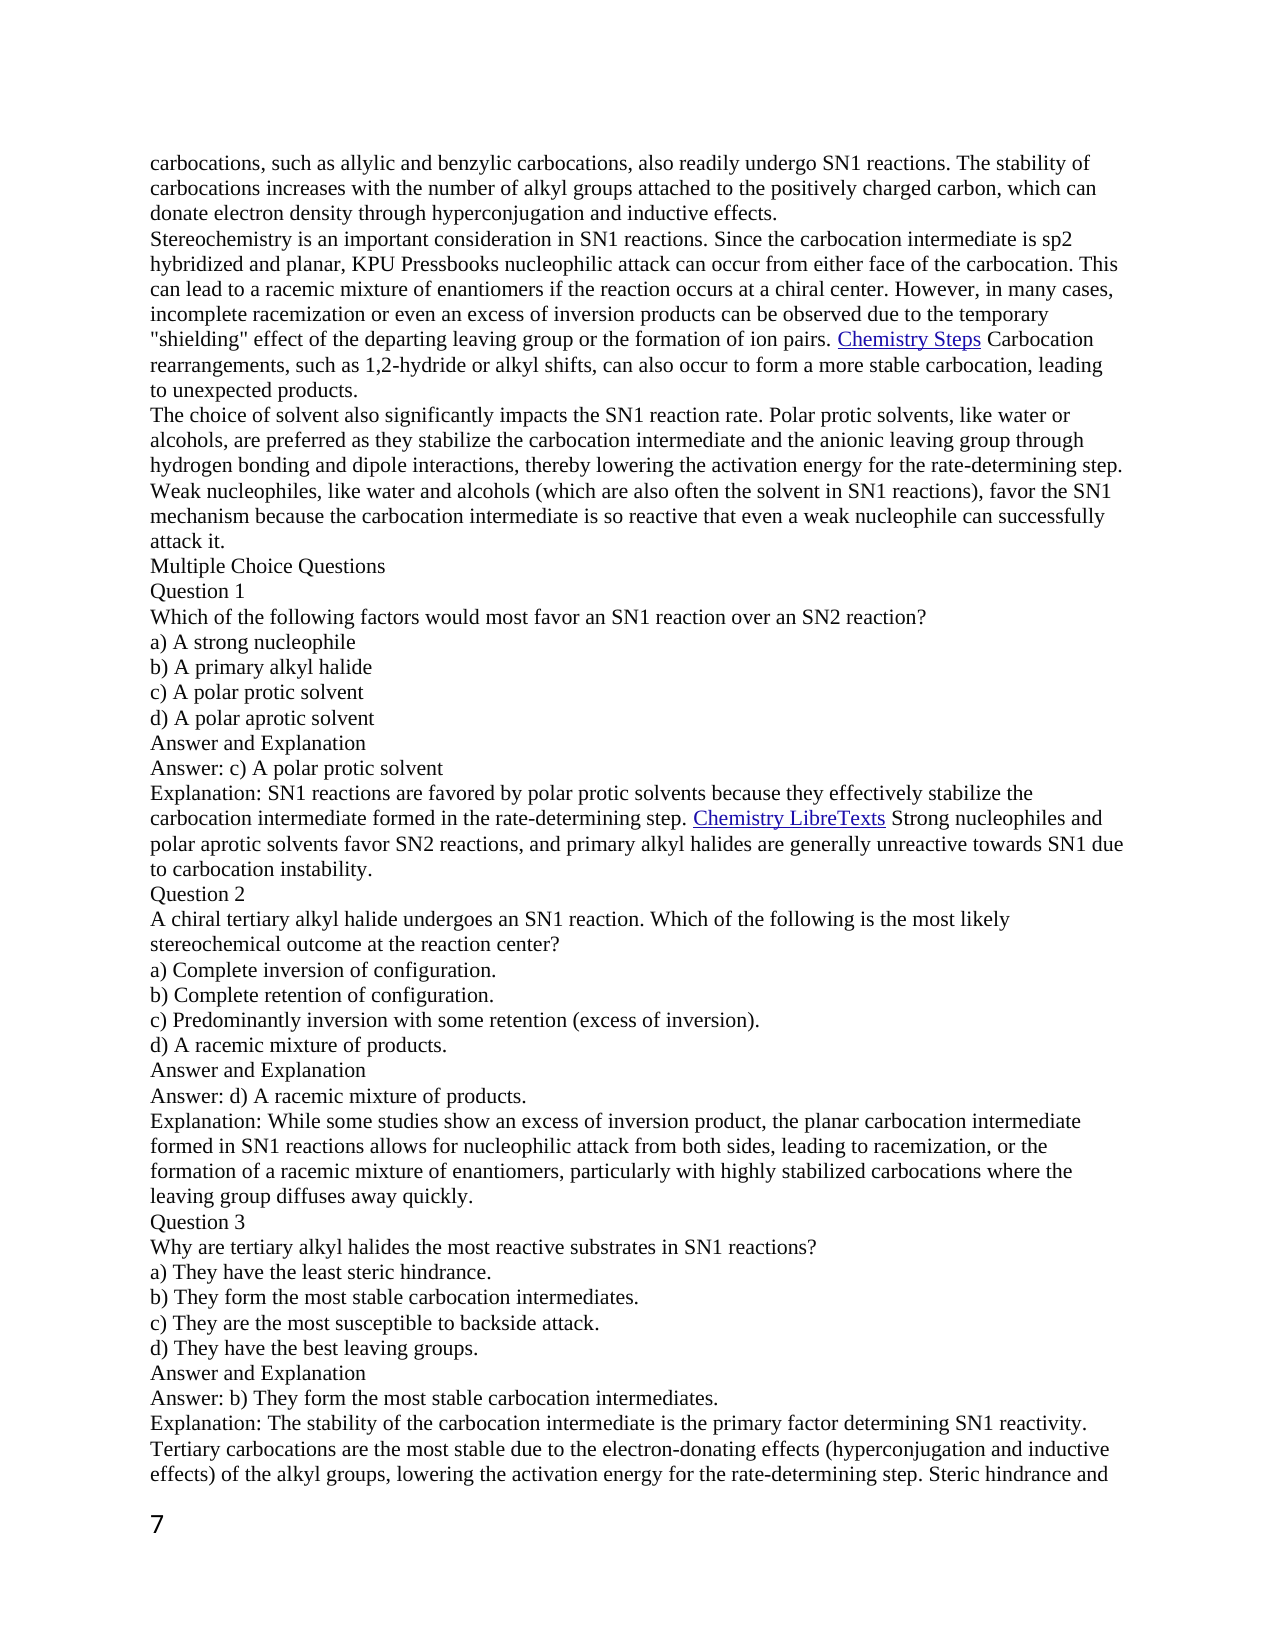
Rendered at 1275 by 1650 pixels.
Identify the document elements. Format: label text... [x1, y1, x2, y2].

text Question 2 [150, 881, 1125, 906]
text a) A strong nucleophile b) A primary alkyl halide c) A polar protic solvent d) A polar aprotic solvent [150, 629, 1125, 730]
text Multiple Choice Questions [150, 553, 1125, 578]
text a) Complete inversion of configuration. b) Complete retention of configuration. c) Predominantly inversion with some retention (excess of inversion). d) A racemic mixture of products. [150, 957, 1125, 1057]
text The choice of solvent also significantly impacts the SN1 reaction rate. Polar protic solvents, like water or alcohols, are preferred as they stabilize the carbocation intermediate and the anionic leaving group through hydrogen bonding and dipole interactions, thereby lowering the activation energy for the rate-determining step. Weak nucleophiles, like water and alcohols (which are also often the solvent in SN1 reactions), favor the SN1 mechanism because the carbocation intermediate is so reactive that even a weak nucleophile can successfully attack it. [150, 402, 1125, 553]
text Answer and Explanation [150, 1057, 1125, 1083]
text Stereochemistry is an important consideration in SN1 reactions. Since the carbocation intermediate is sp2 hybridized and planar, KPU Pressbooks nucleophilic attack can occur from either face of the carbocation. This can lead to a racemic mixture of enantiomers if the reaction occurs at a chiral center. However, in many cases, incomplete racemization or even an excess of inversion products can be observed due to the temporary "shielding" effect of the departing leaving group or the formation of ion pairs. Chemistry Steps Carbocation rearrangements, such as 1,2-hydride or alkyl shifts, can also occur to form a more stable carbocation, leading to unexpected products. [150, 226, 1125, 402]
text Answer and Explanation [150, 730, 1125, 755]
text Answer: d) A racemic mixture of products. [150, 1083, 1125, 1108]
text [150, 1410, 1125, 1486]
text a) They have the least steric hindrance. b) They form the most stable carbocation intermediates. c) They are the most susceptible to backside attack. d) They have the best leaving groups. [150, 1259, 1125, 1360]
text Which of the following factors would most favor an SN1 reaction over an SN2 reaction? [150, 604, 1125, 629]
text Explanation: SN1 reactions are favored by polar protic solvents because they effectively stabilize the carbocation intermediate formed in the rate-determining step. Chemistry LibreTexts Strong nucleophiles and polar aprotic solvents favor SN2 reactions, and primary alkyl halides are generally unreactive towards SN1 due to carbocation instability. [150, 780, 1125, 881]
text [150, 150, 1125, 226]
text A chiral tertiary alkyl halide undergoes an SN1 reaction. Which of the following is the most likely stereochemical outcome at the reaction center? [150, 906, 1125, 957]
text Answer and Explanation [150, 1360, 1125, 1385]
text Why are tertiary alkyl halides the most reactive substrates in SN1 reactions? [150, 1234, 1125, 1259]
text Explanation: While some studies show an excess of inversion product, the planar carbocation intermediate formed in SN1 reactions allows for nucleophilic attack from both sides, leading to racemization, or the formation of a racemic mixture of enantiomers, particularly with highly stabilized carbocations where the leaving group diffuses away quickly. [150, 1108, 1125, 1209]
text Question 3 [150, 1209, 1125, 1234]
text Question 1 [150, 578, 1125, 604]
text Answer: c) A polar protic solvent [150, 755, 1125, 780]
text Answer: b) They form the most stable carbocation intermediates. [150, 1385, 1125, 1410]
